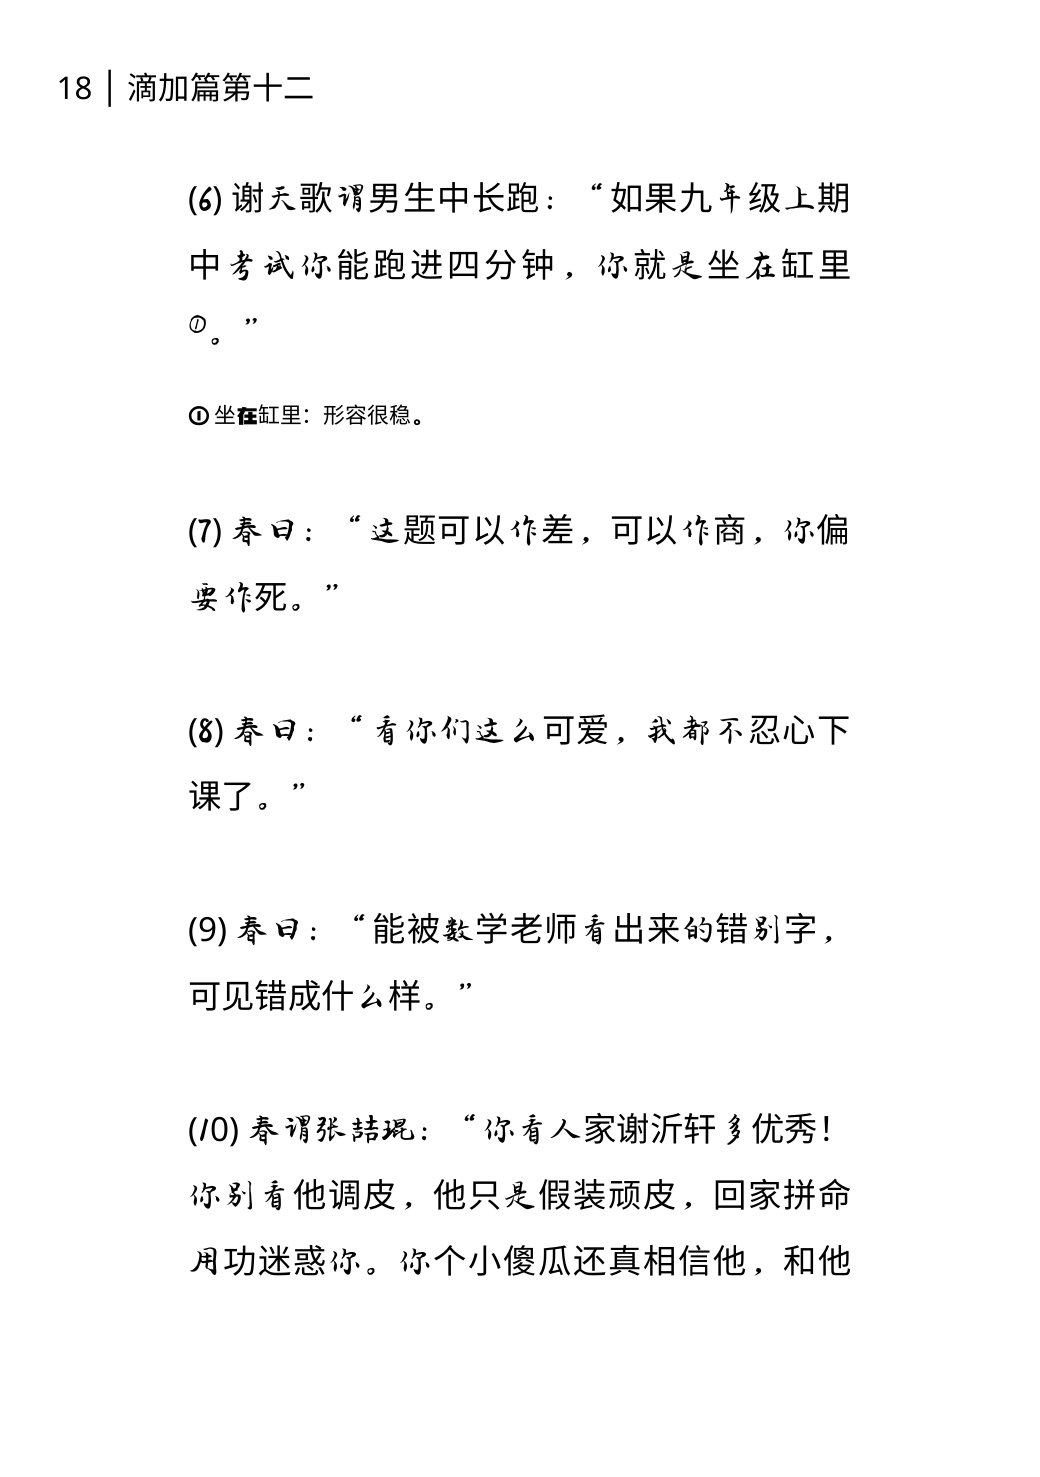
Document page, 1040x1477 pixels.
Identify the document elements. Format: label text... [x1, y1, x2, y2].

list 春曰：“这题可以作差，可以作商，你偏要作死。” [188, 499, 852, 632]
list 春曰：“看你们这么可爱，我都不忍心下课了。” [188, 698, 852, 831]
list 谢天歌谓男生中长跑：“如果九年级上期中考试你能跑进四分钟，你就是坐在缸里①。” [188, 166, 852, 366]
text ①坐在缸里：形容很稳。 [188, 399, 852, 432]
list 春曰：“能被数学老师看出来的错别字，可见错成什么样。” [188, 897, 852, 1030]
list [188, 1097, 852, 1296]
